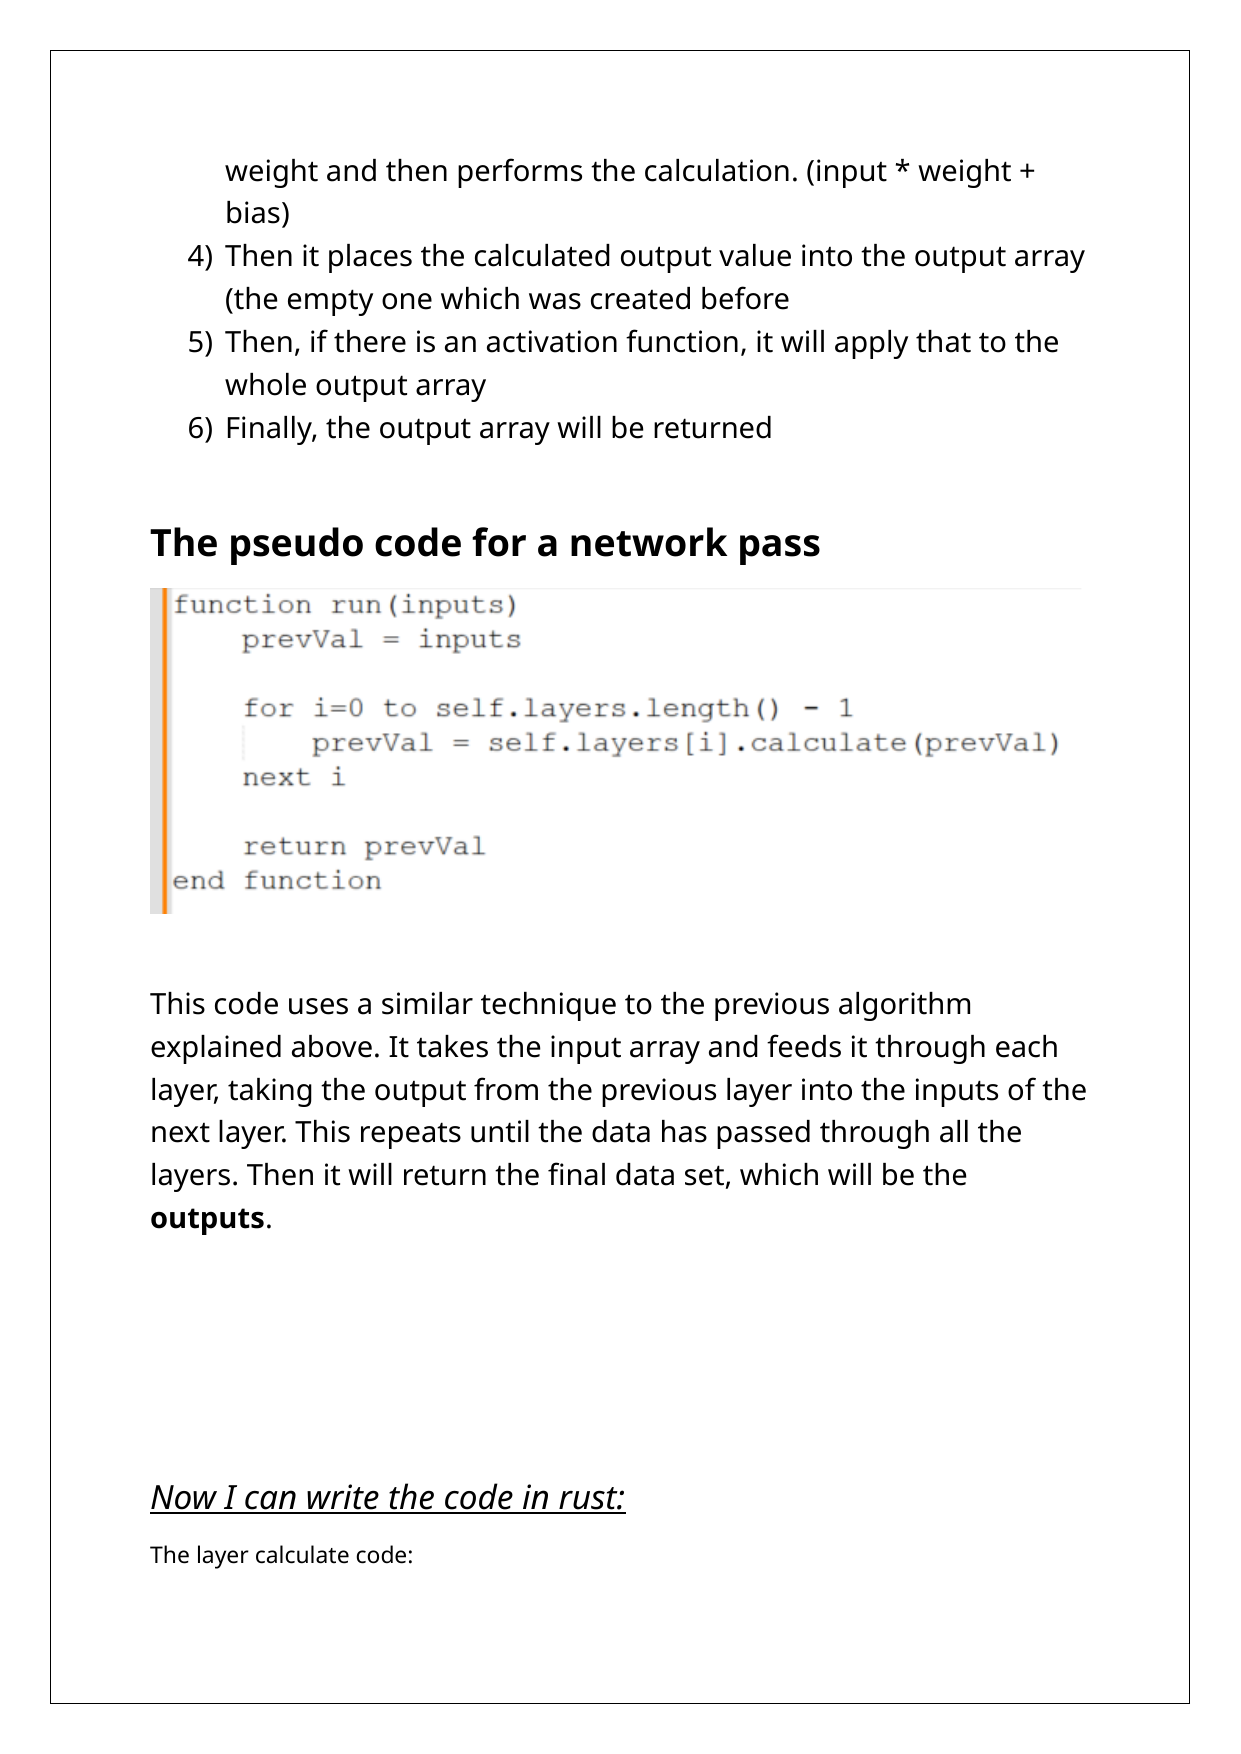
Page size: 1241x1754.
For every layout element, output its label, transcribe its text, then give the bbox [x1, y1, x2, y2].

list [187, 150, 1090, 232]
text The pseudo code for a network pass [150, 517, 1090, 568]
text Now I can write the code in rust: [150, 1473, 1090, 1519]
text This code uses a similar technique to the previous algorithm explained above. It takes the input array and feeds it through each layer, taking the output from the previous layer into the inputs of the next layer. This repeats until the data has passed through all the layers. Then it will return the final data set, which will be the outputs. [150, 983, 1090, 1237]
text The layer calculate code: [150, 1539, 1090, 1570]
list Then, if there is an activation function, it will apply that to the whole output array [187, 321, 1090, 404]
picture [150, 588, 1082, 914]
list Finally, the output array will be returned [187, 407, 1090, 447]
list Then it places the calculated output value into the output array (the empty one which was created before [187, 236, 1090, 318]
